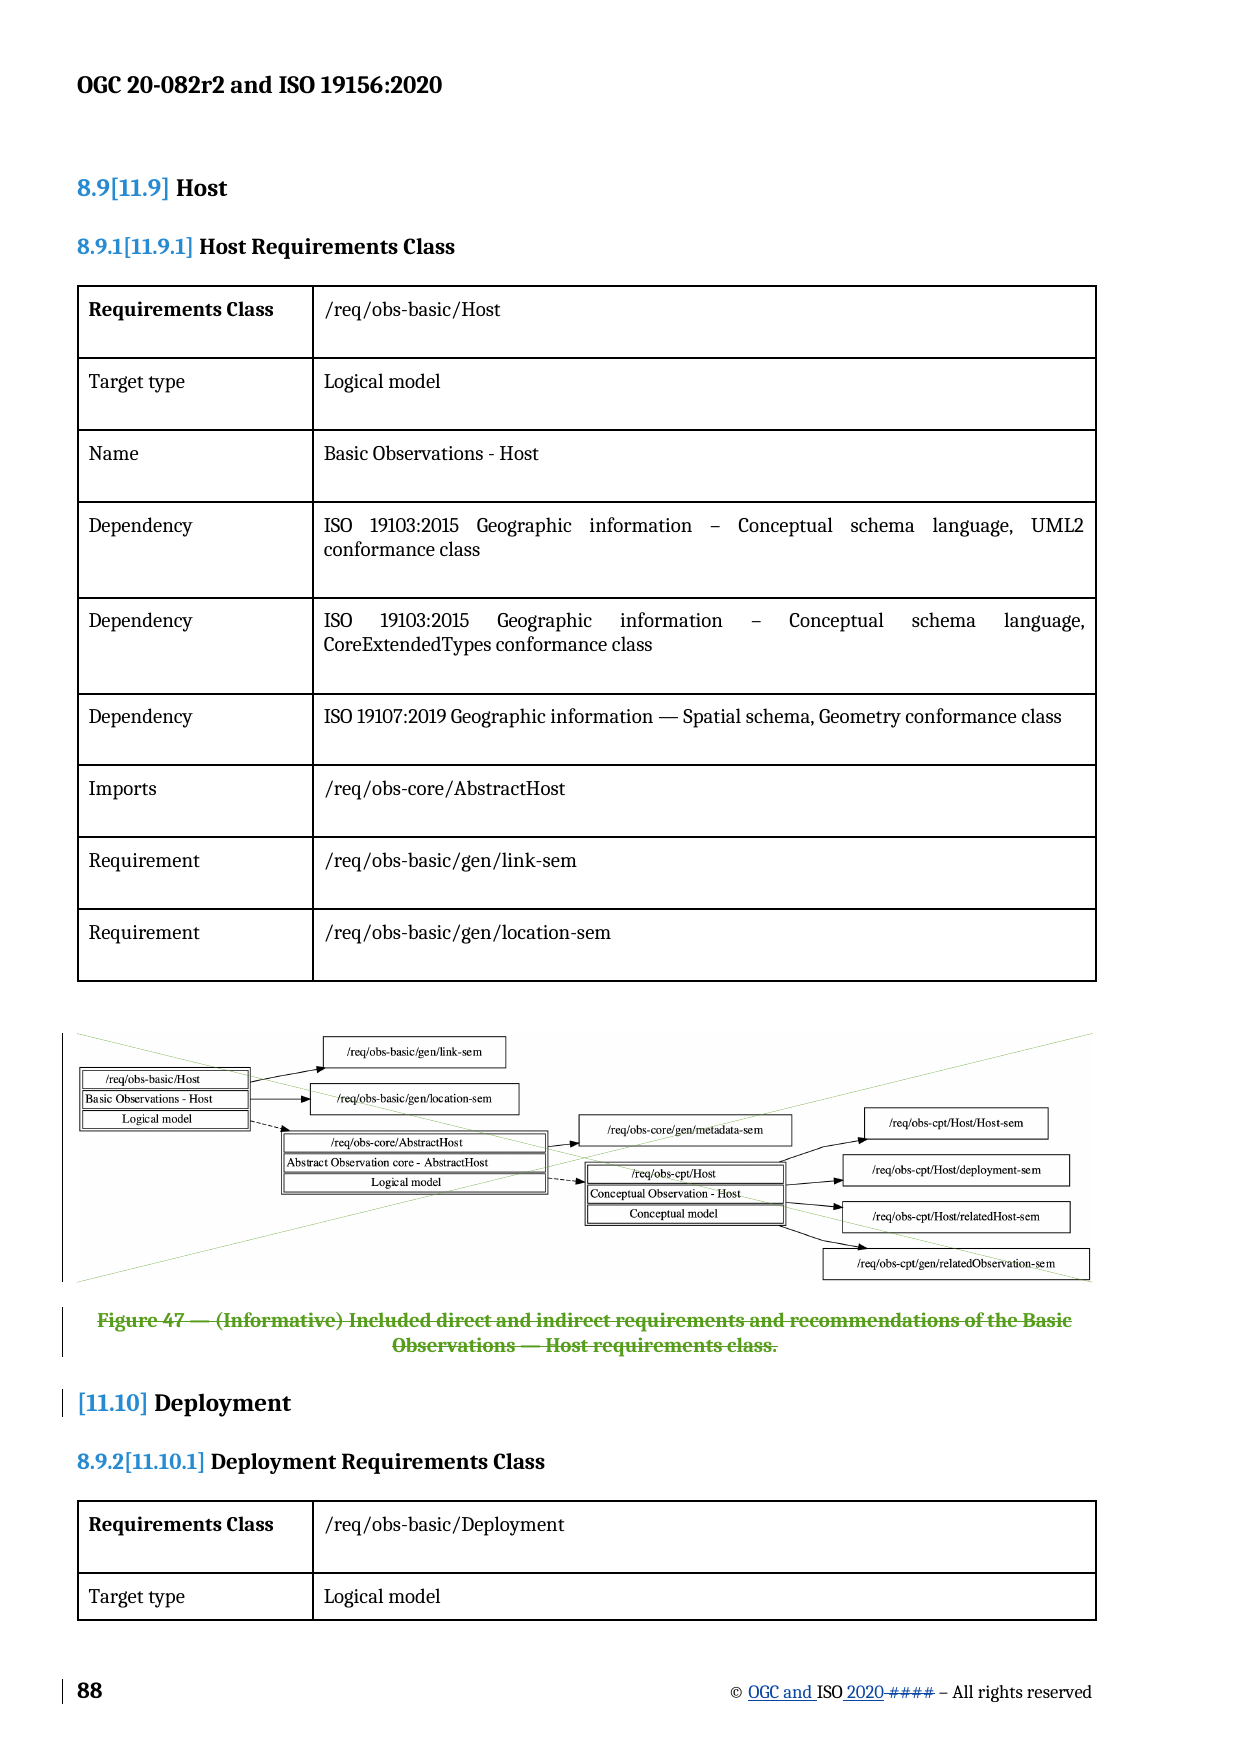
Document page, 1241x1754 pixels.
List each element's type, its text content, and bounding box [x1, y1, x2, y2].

picture [80, 1033, 1089, 1157]
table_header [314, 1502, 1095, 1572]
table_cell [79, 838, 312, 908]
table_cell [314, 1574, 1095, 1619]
picture [79, 1159, 1090, 1283]
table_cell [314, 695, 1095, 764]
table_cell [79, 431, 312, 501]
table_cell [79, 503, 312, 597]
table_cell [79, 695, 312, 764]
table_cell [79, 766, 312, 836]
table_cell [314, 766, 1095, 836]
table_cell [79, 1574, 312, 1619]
picture [76, 1034, 580, 1282]
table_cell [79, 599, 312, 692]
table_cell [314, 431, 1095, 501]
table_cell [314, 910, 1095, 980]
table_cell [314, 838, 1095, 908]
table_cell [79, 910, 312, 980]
subtitle Deployment [77, 1389, 1092, 1417]
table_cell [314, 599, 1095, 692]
picture [589, 1034, 1093, 1282]
subtitle Host [77, 174, 1092, 203]
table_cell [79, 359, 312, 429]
subtitle Deployment Requirements Class [77, 1449, 1092, 1475]
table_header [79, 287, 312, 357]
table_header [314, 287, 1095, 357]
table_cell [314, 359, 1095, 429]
subtitle Host Requirements Class [77, 234, 1092, 260]
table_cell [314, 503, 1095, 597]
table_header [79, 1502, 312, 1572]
